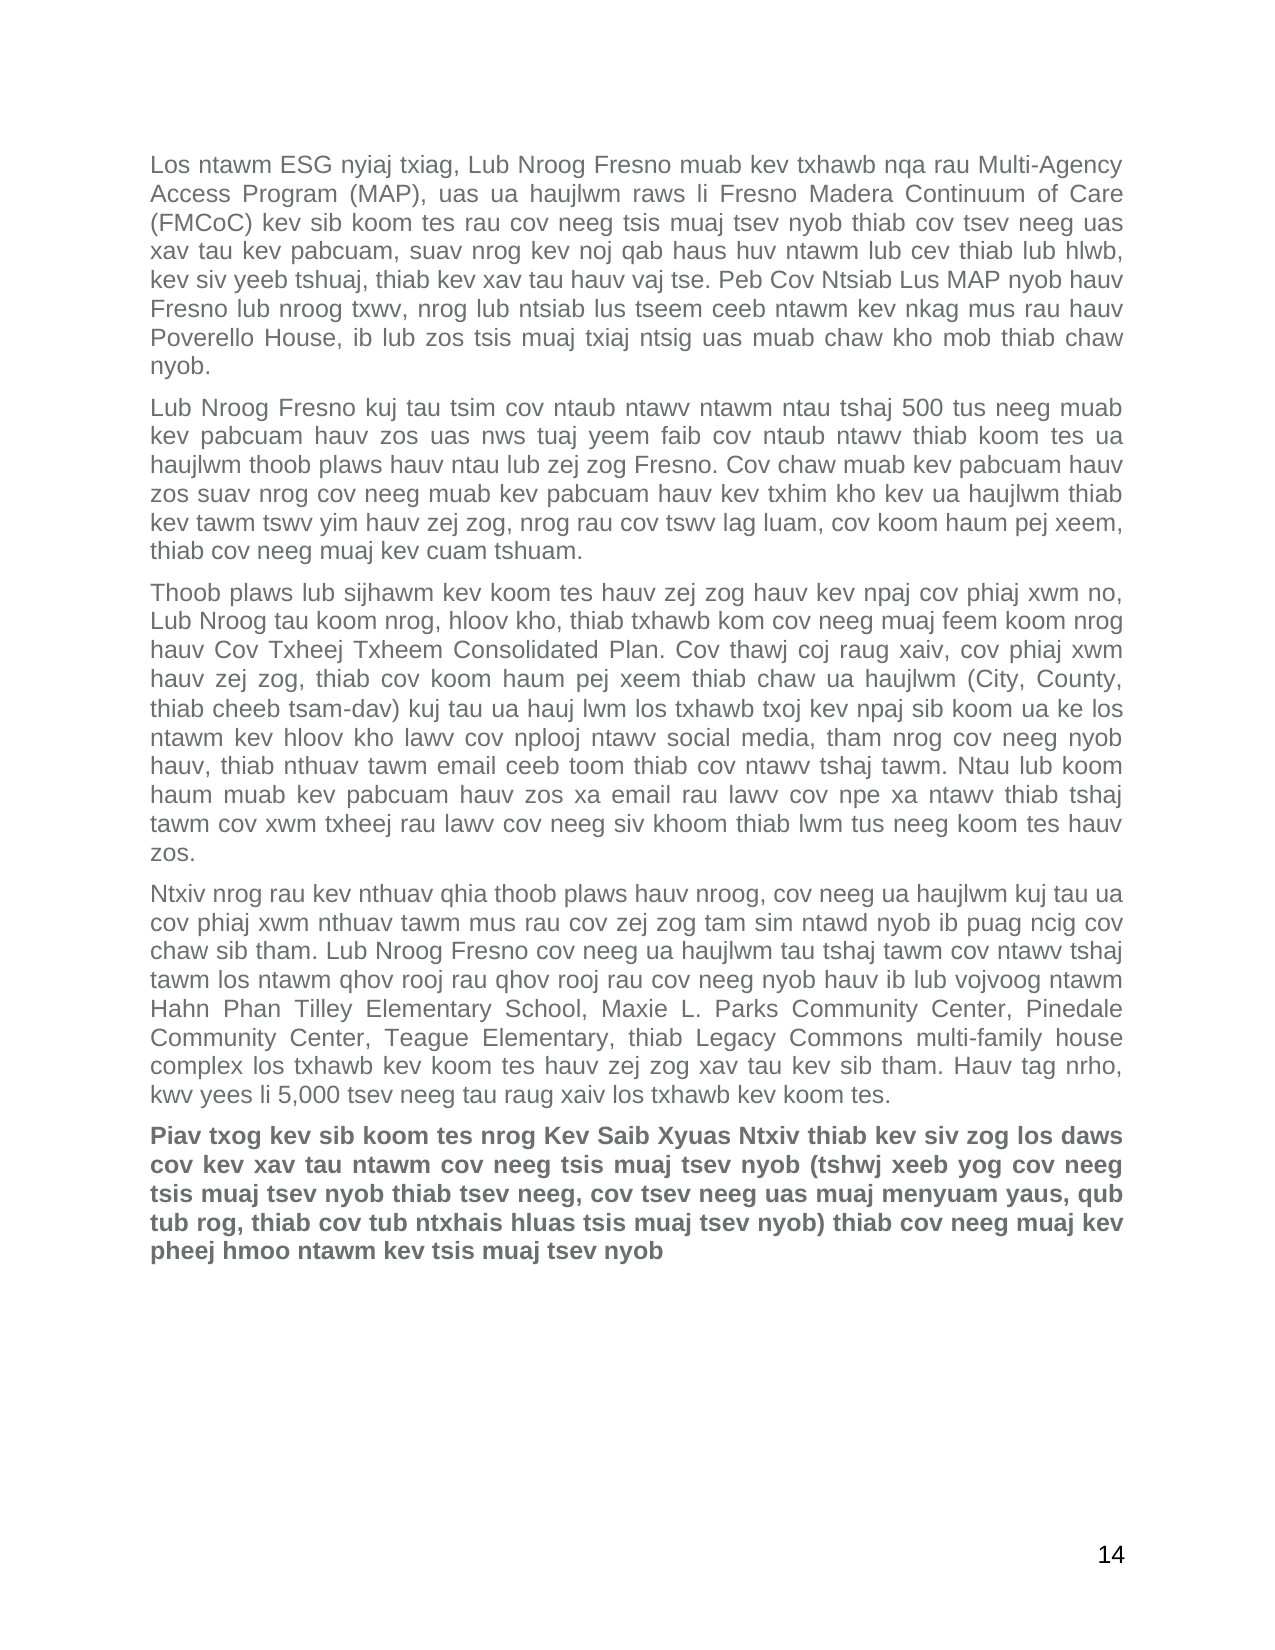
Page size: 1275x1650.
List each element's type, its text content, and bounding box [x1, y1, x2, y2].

text Ntxiv nrog rau kev nthuav qhia thoob plaws hauv nroog, cov neeg ua haujlwm kuj tau ua cov phiaj xwm nthuav tawm mus rau cov zej zog tam sim ntawd nyob ib puag ncig cov chaw sib tham. Lub Nroog Fresno cov neeg ua haujlwm tau tshaj tawm cov ntawv tshaj tawm los ntawm qhov rooj rau qhov rooj rau cov neeg nyob hauv ib lub vojvoog ntawm Hahn Phan Tilley Elementary School, Maxie L. Parks Community Center, Pinedale Community Center, Teague Elementary, thiab Legacy Commons multi-family house complex los txhawb kev koom tes hauv zej zog xav tau kev sib tham. Hauv tag nrho, kwv yees li 5,000 tsev neeg tau raug xaiv los txhawb kev koom tes. [150, 879, 1125, 1109]
text Thoob plaws lub sijhawm kev koom tes hauv zej zog hauv kev npaj cov phiaj xwm no, Lub Nroog tau koom nrog, hloov kho, thiab txhawb kom cov neeg muaj feem koom nrog hauv Cov Txheej Txheem Consolidated Plan. Cov thawj coj raug xaiv, cov phiaj xwm hauv zej zog, thiab cov koom haum pej xeem thiab chaw ua haujlwm (City, County, thiab cheeb tsam-dav) kuj tau ua hauj lwm los txhawb txoj kev npaj sib koom ua ke los ntawm kev hloov kho lawv cov nplooj ntawv social media, tham nrog cov neeg nyob hauv, thiab nthuav tawm email ceeb toom thiab cov ntawv tshaj tawm. Ntau lub koom haum muab kev pabcuam hauv zos xa email rau lawv cov npe xa ntawv thiab tshaj tawm cov xwm txheej rau lawv cov neeg siv khoom thiab lwm tus neeg koom tes hauv zos. [150, 577, 1125, 866]
text Piav txog kev sib koom tes nrog Kev Saib Xyuas Ntxiv thiab kev siv zog los daws cov kev xav tau ntawm cov neeg tsis muaj tsev nyob (tshwj xeeb yog cov neeg tsis muaj tsev nyob thiab tsev neeg, cov tsev neeg uas muaj menyuam yaus, qub tub rog, thiab cov tub ntxhais hluas tsis muaj tsev nyob) thiab cov neeg muaj kev pheej hmoo ntawm kev tsis muaj tsev nyob [150, 1121, 1125, 1265]
text Los ntawm ESG nyiaj txiag, Lub Nroog Fresno muab kev txhawb nqa rau Multi-Agency Access Program (MAP), uas ua haujlwm raws li Fresno Madera Continuum of Care (FMCoC) kev sib koom tes rau cov neeg tsis muaj tsev nyob thiab cov tsev neeg uas xav tau kev pabcuam, suav nrog kev noj qab haus huv ntawm lub cev thiab lub hlwb, kev siv yeeb tshuaj, thiab kev xav tau hauv vaj tse. Peb Cov Ntsiab Lus MAP nyob hauv Fresno lub nroog txwv, nrog lub ntsiab lus tseem ceeb ntawm kev nkag mus rau hauv Poverello House, ib lub zos tsis muaj txiaj ntsig uas muab chaw kho mob thiab chaw nyob. [150, 150, 1125, 380]
text Lub Nroog Fresno kuj tau tsim cov ntaub ntawv ntawm ntau tshaj 500 tus neeg muab kev pabcuam hauv zos uas nws tuaj yeem faib cov ntaub ntawv thiab koom tes ua haujlwm thoob plaws hauv ntau lub zej zog Fresno. Cov chaw muab kev pabcuam hauv zos suav nrog cov neeg muab kev pabcuam hauv kev txhim kho kev ua haujlwm thiab kev tawm tswv yim hauv zej zog, nrog rau cov tswv lag luam, cov koom haum pej xeem, thiab cov neeg muaj kev cuam tshuam. [150, 392, 1125, 565]
